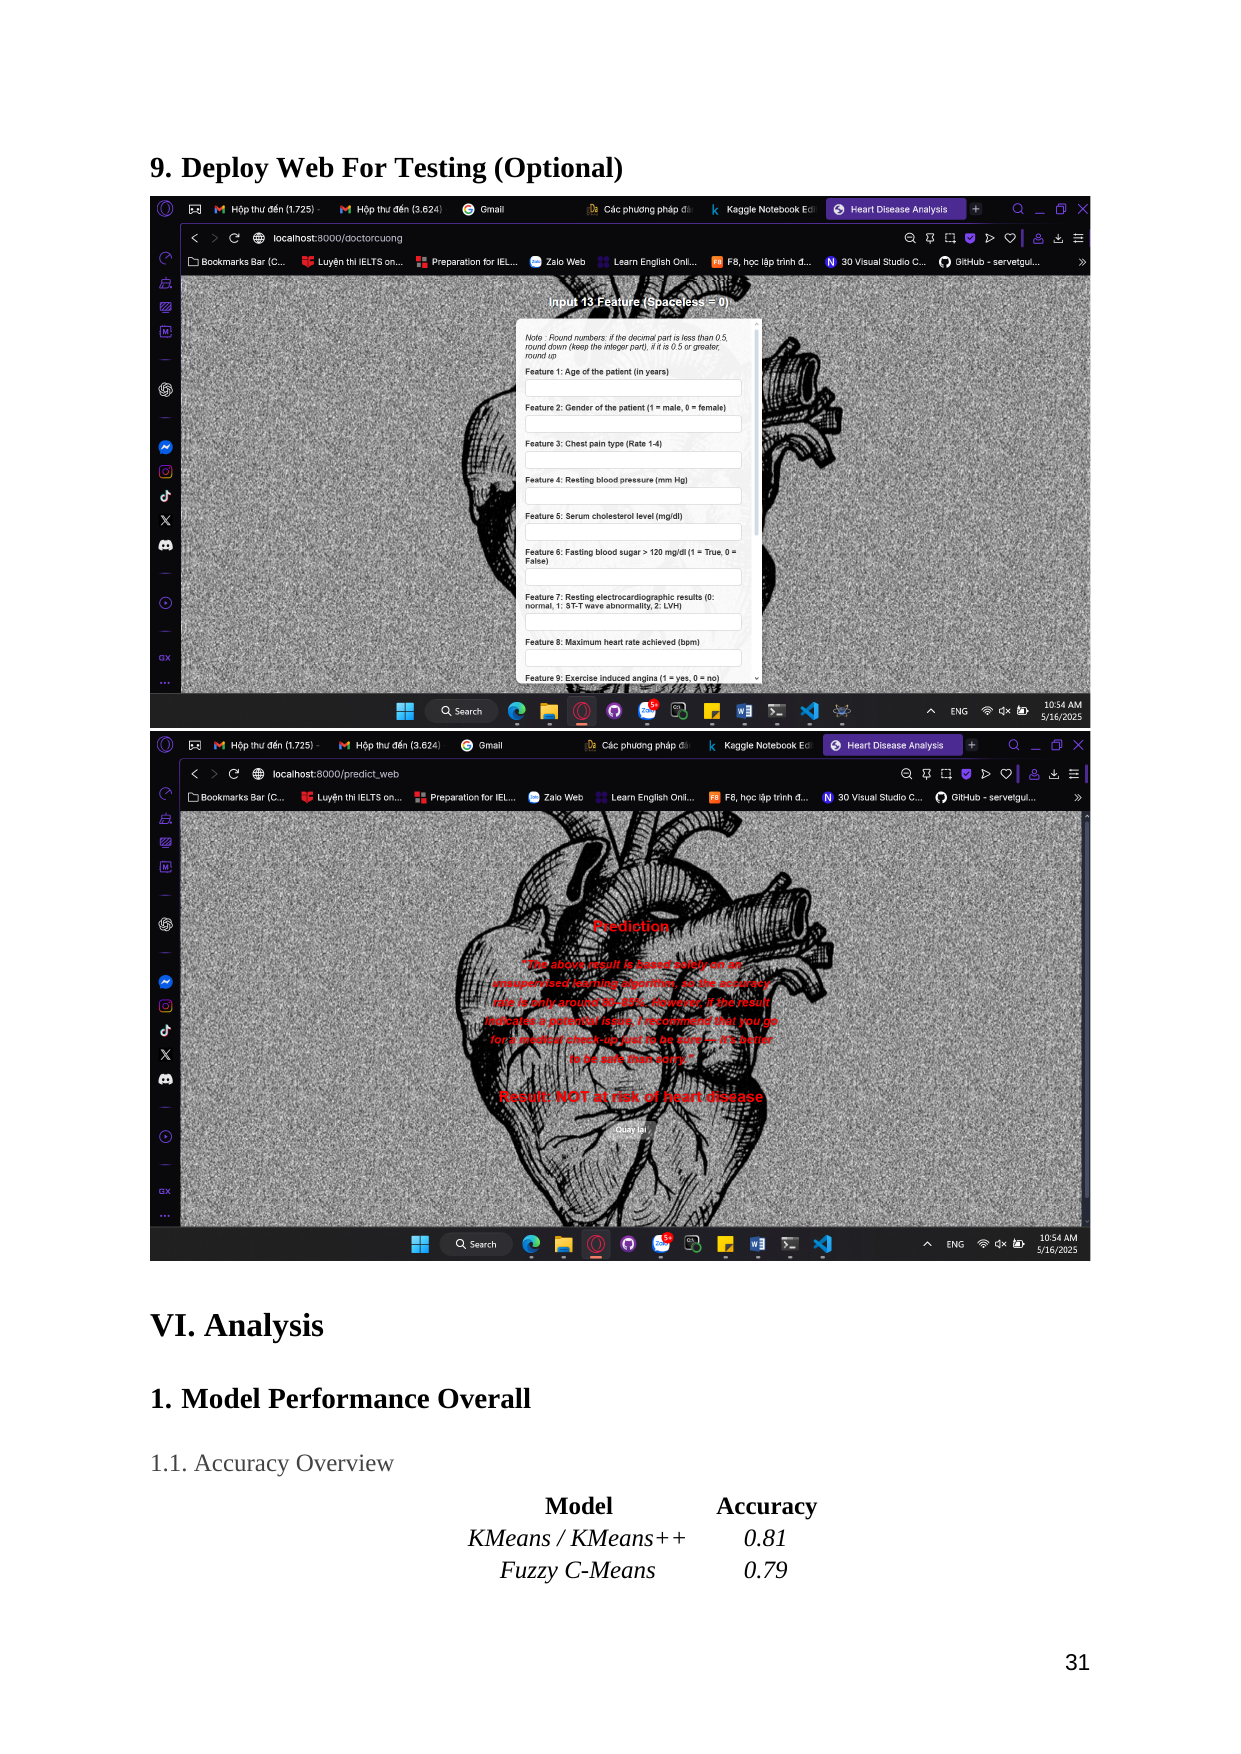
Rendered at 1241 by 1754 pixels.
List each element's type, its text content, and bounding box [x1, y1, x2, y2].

table_header Model [445, 1490, 712, 1522]
subtitle 9. Deploy Web For Testing (Optional) [150, 150, 1090, 183]
table_cell 0.79 [712, 1554, 821, 1585]
table_cell KMeans / KMeans++ [445, 1522, 712, 1553]
subtitle 1. Model Performance Overall [150, 1381, 1090, 1415]
table_header Accuracy [712, 1490, 821, 1522]
table_cell 0.81 [712, 1522, 821, 1553]
subtitle VI. Analysis [150, 1306, 1090, 1344]
picture [150, 196, 1091, 728]
subtitle 1.1. Accuracy Overview [150, 1448, 1090, 1477]
picture [150, 731, 1091, 1261]
table_cell Fuzzy C-Means [445, 1554, 712, 1585]
